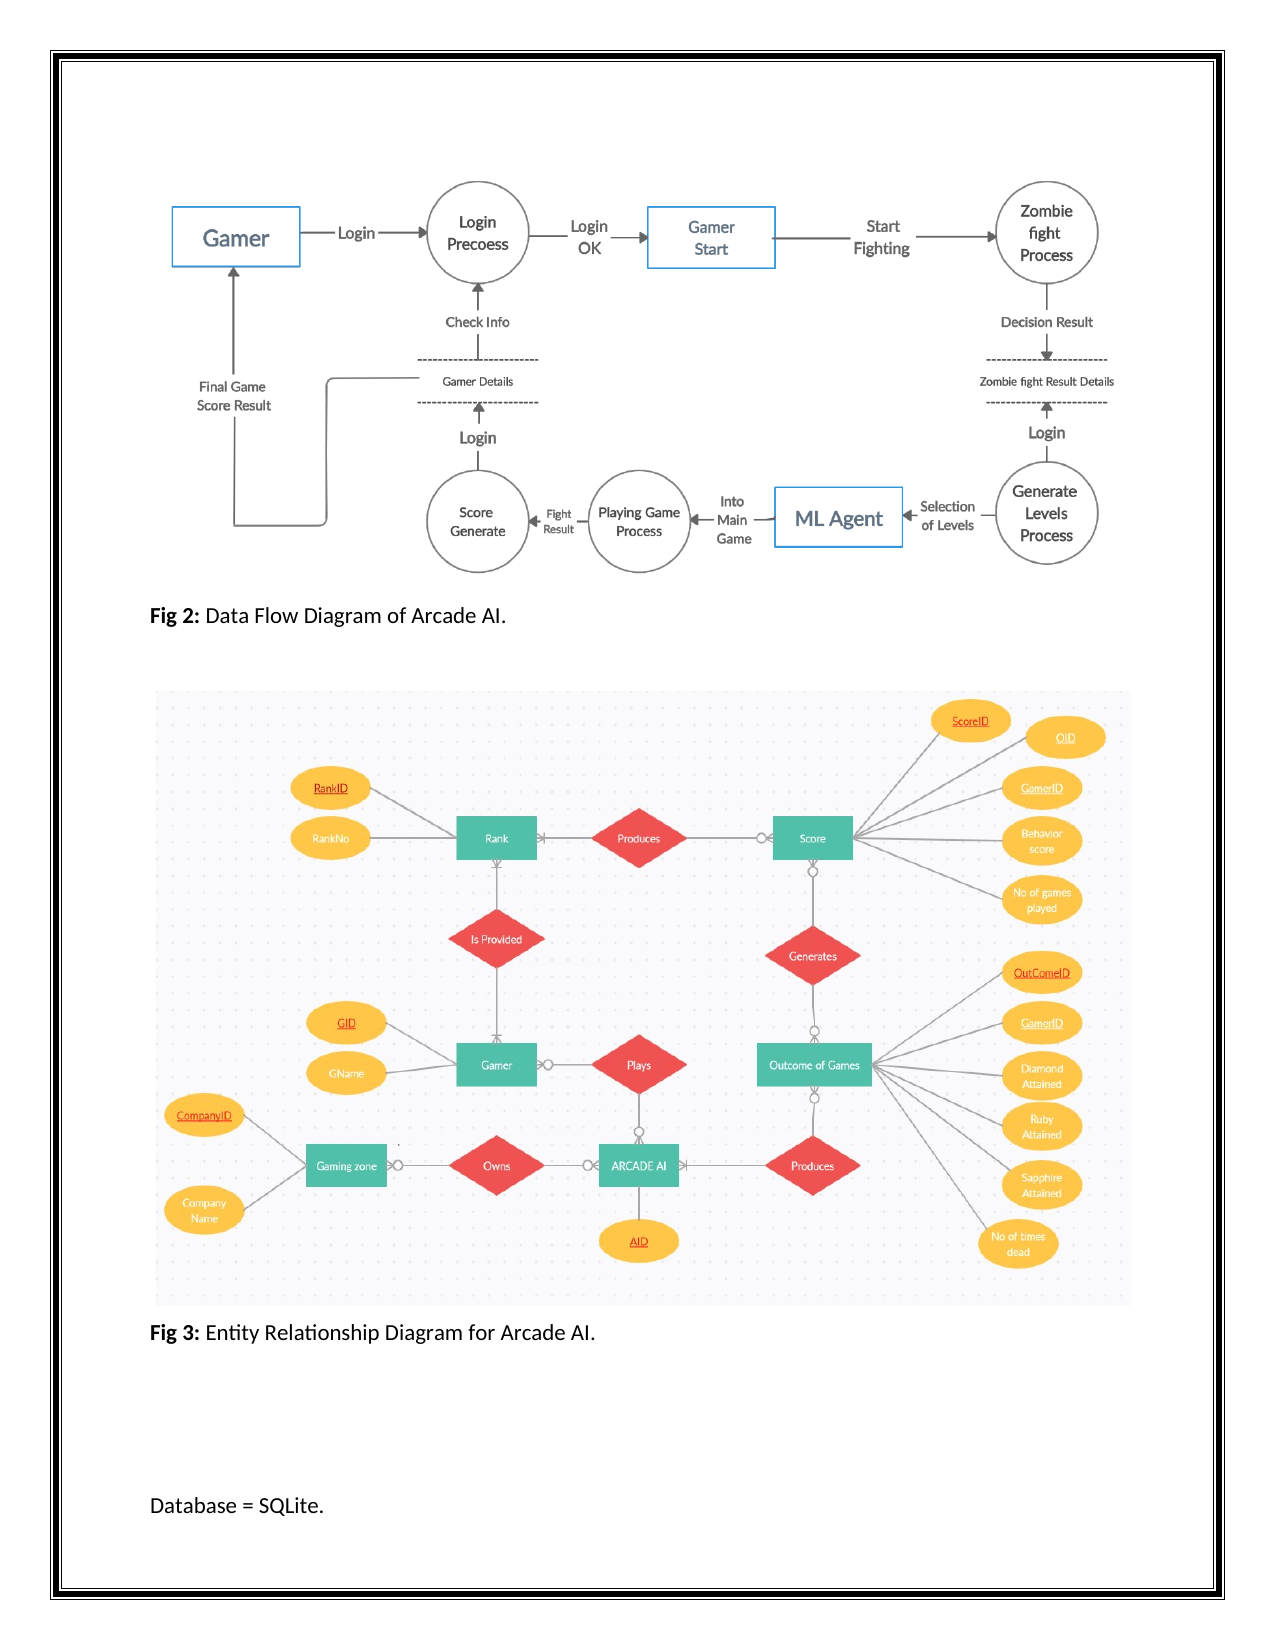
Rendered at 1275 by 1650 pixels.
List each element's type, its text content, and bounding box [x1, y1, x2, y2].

text Fig 3: Entity Relationship Diagram for Arcade AI. [150, 1318, 1130, 1346]
text Fig 2: Data Flow Diagram of Arcade AI. [150, 601, 1130, 629]
picture [155, 691, 1131, 1306]
picture [155, 160, 1131, 589]
text Database = SQLite. [150, 1491, 1130, 1519]
